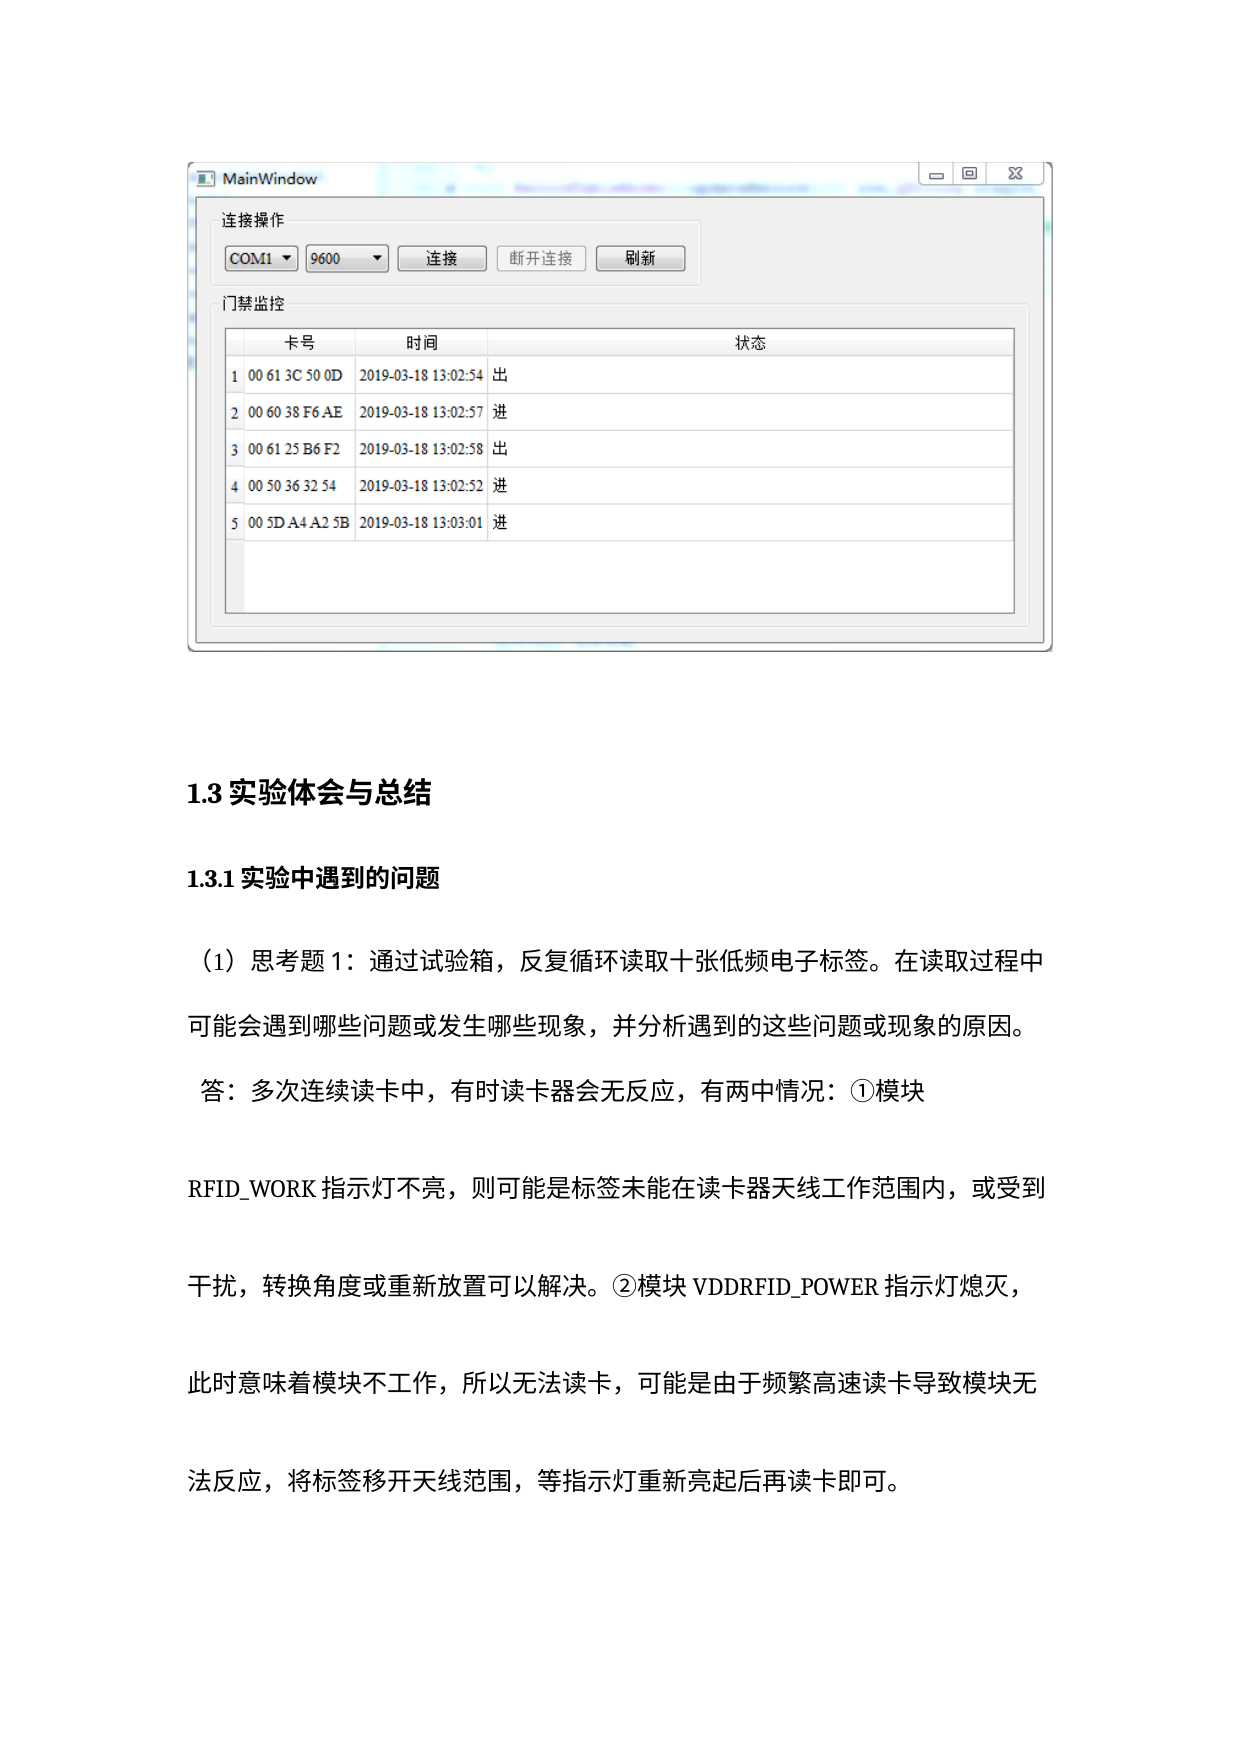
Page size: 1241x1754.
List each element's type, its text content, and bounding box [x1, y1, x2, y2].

text 答：多次连续读卡中，有时读卡器会无反应，有两中情况：①模块RFID_WORK指示灯不亮，则可能是标签未能在读卡器天线工作范围内，或受到干扰，转换角度或重新放置可以解决。②模块VDDRFID_POWER指示灯熄灭，此时意味着模块不工作，所以无法读卡，可能是由于频繁高速读卡导致模块无法反应，将标签移开天线范围，等指示灯重新亮起后再读卡即可。 [187, 1057, 1053, 1512]
text 1.3 实验体会与总结 [187, 758, 1053, 823]
picture [187, 162, 1053, 652]
text 1.3.1 实验中遇到的问题 [187, 844, 1053, 909]
text （1）思考题1：通过试验箱，反复循环读取十张低频电子标签。在读取过程中可能会遇到哪些问题或发生哪些现象，并分析遇到的这些问题或现象的原因。 [187, 927, 1053, 1057]
